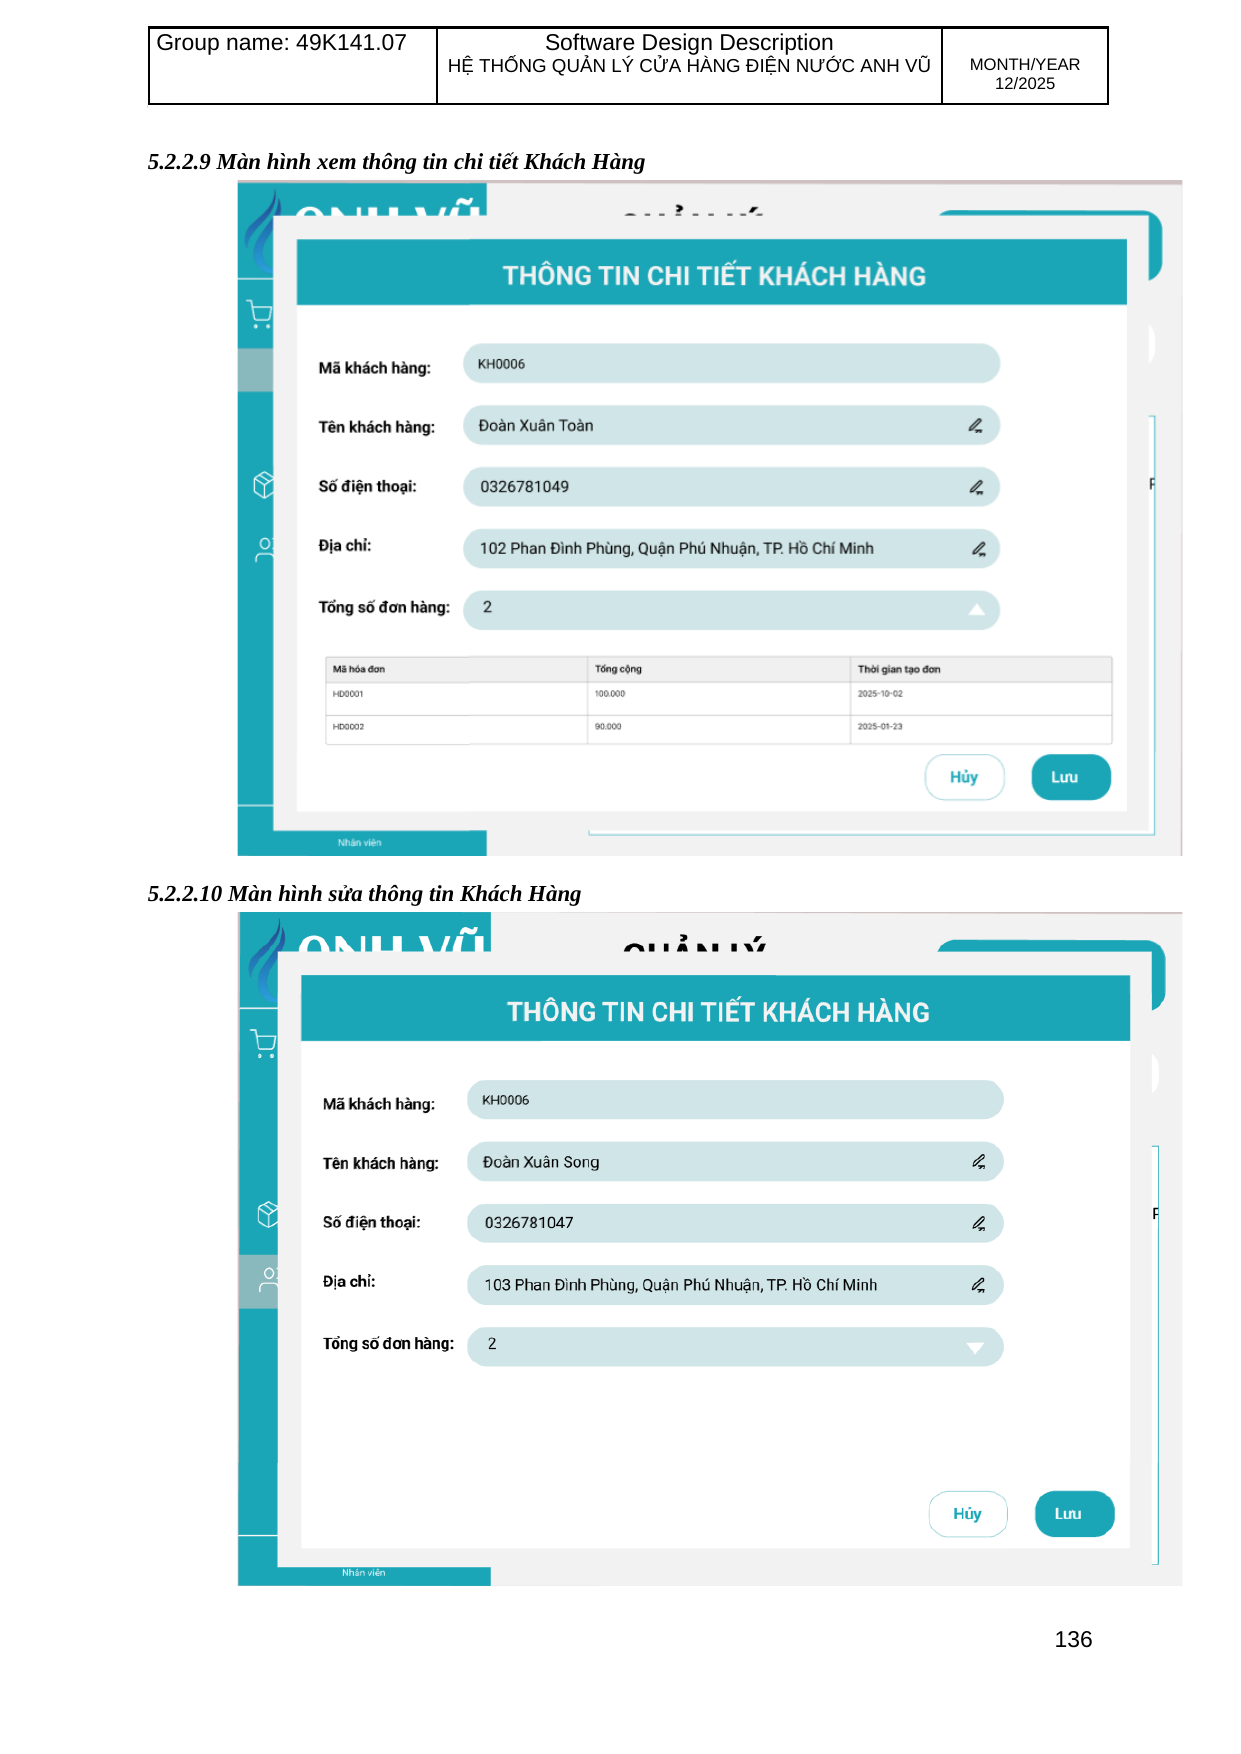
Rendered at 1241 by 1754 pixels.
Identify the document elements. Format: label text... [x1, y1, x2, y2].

subtitle 5.2.2.9 Màn hình xem thông tin chi tiết Khách Hàng [148, 148, 1092, 174]
picture [237, 912, 1183, 1586]
picture [237, 180, 1183, 856]
subtitle 5.2.2.10 Màn hình sửa thông tin Khách Hàng [148, 880, 1092, 907]
